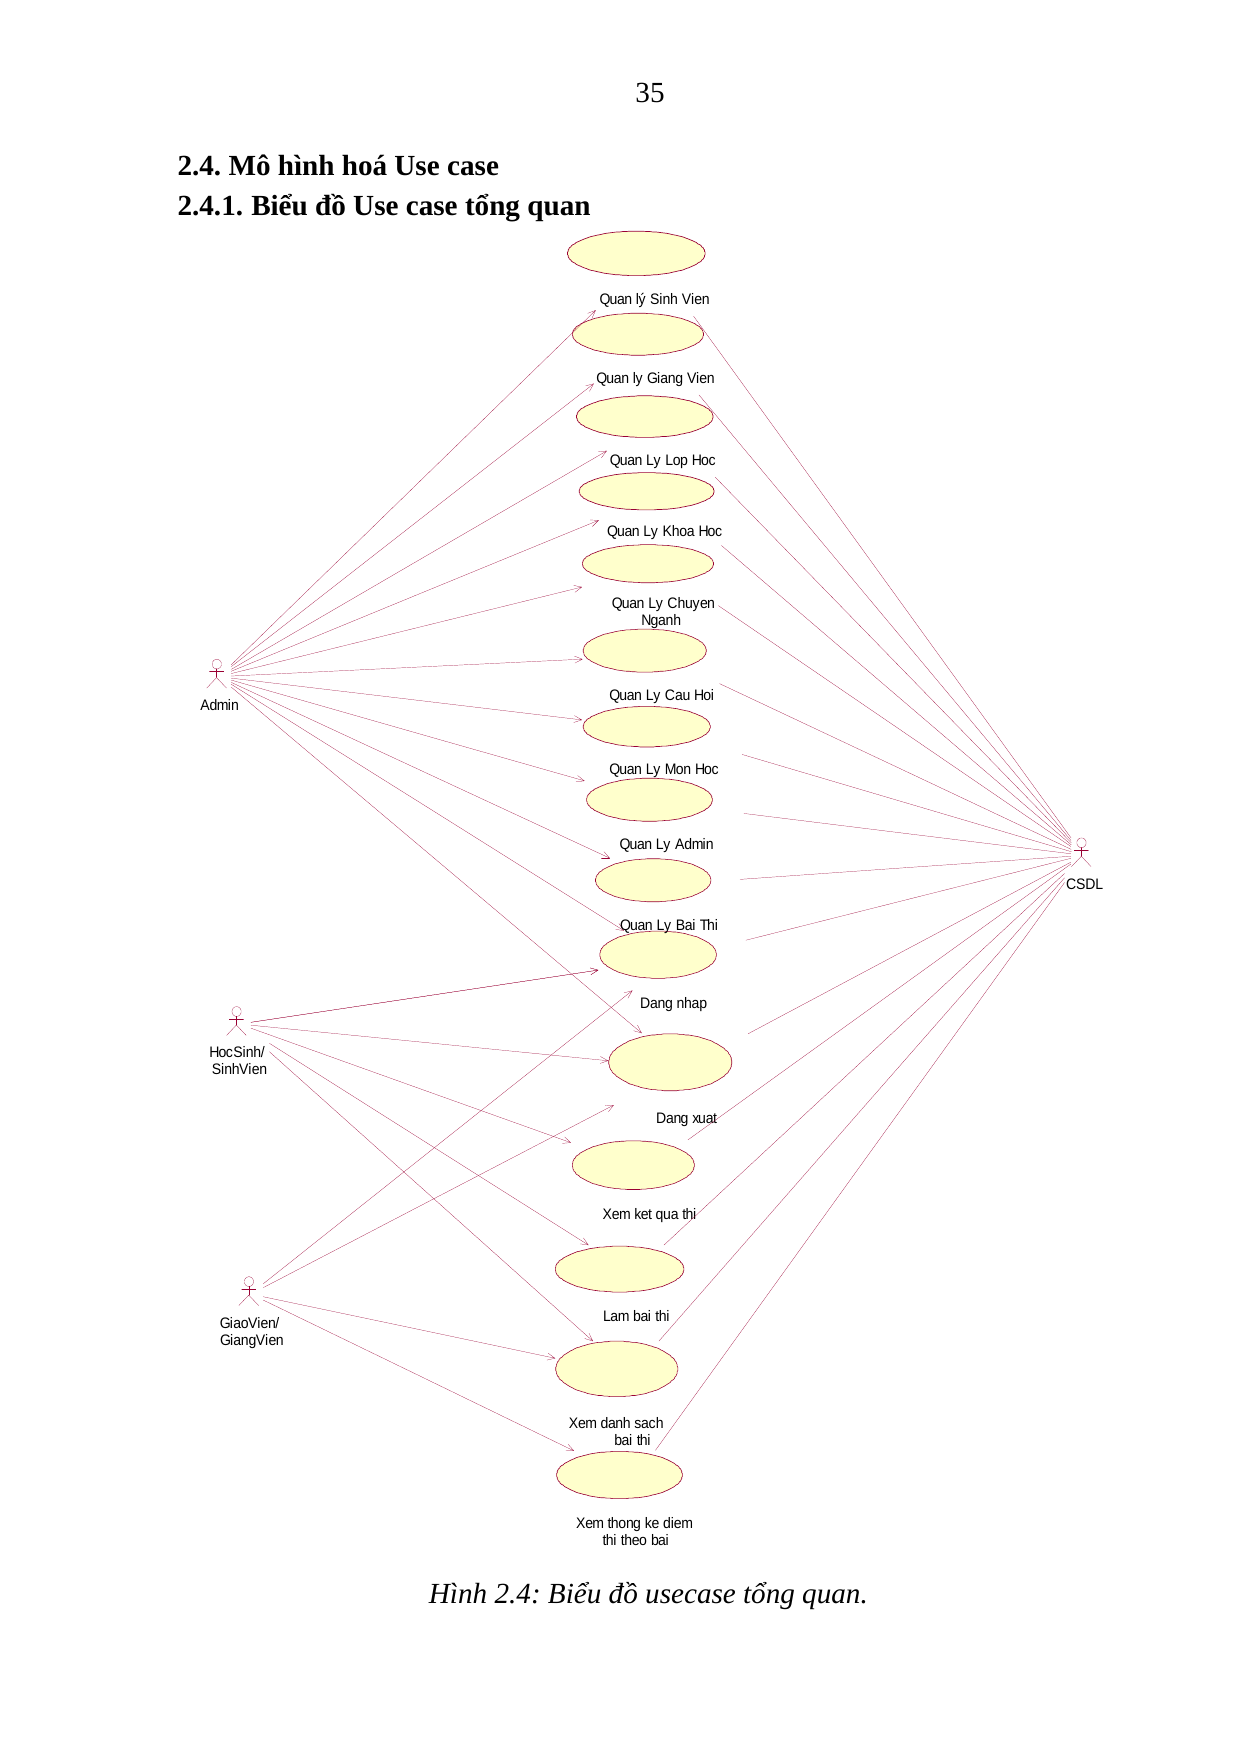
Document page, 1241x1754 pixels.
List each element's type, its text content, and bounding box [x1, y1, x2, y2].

subtitle 2.4. Mô hình hoá Use case [177, 148, 1122, 181]
subtitle 2.4.1. Biểu đồ Use case tổng quan [177, 188, 1122, 222]
